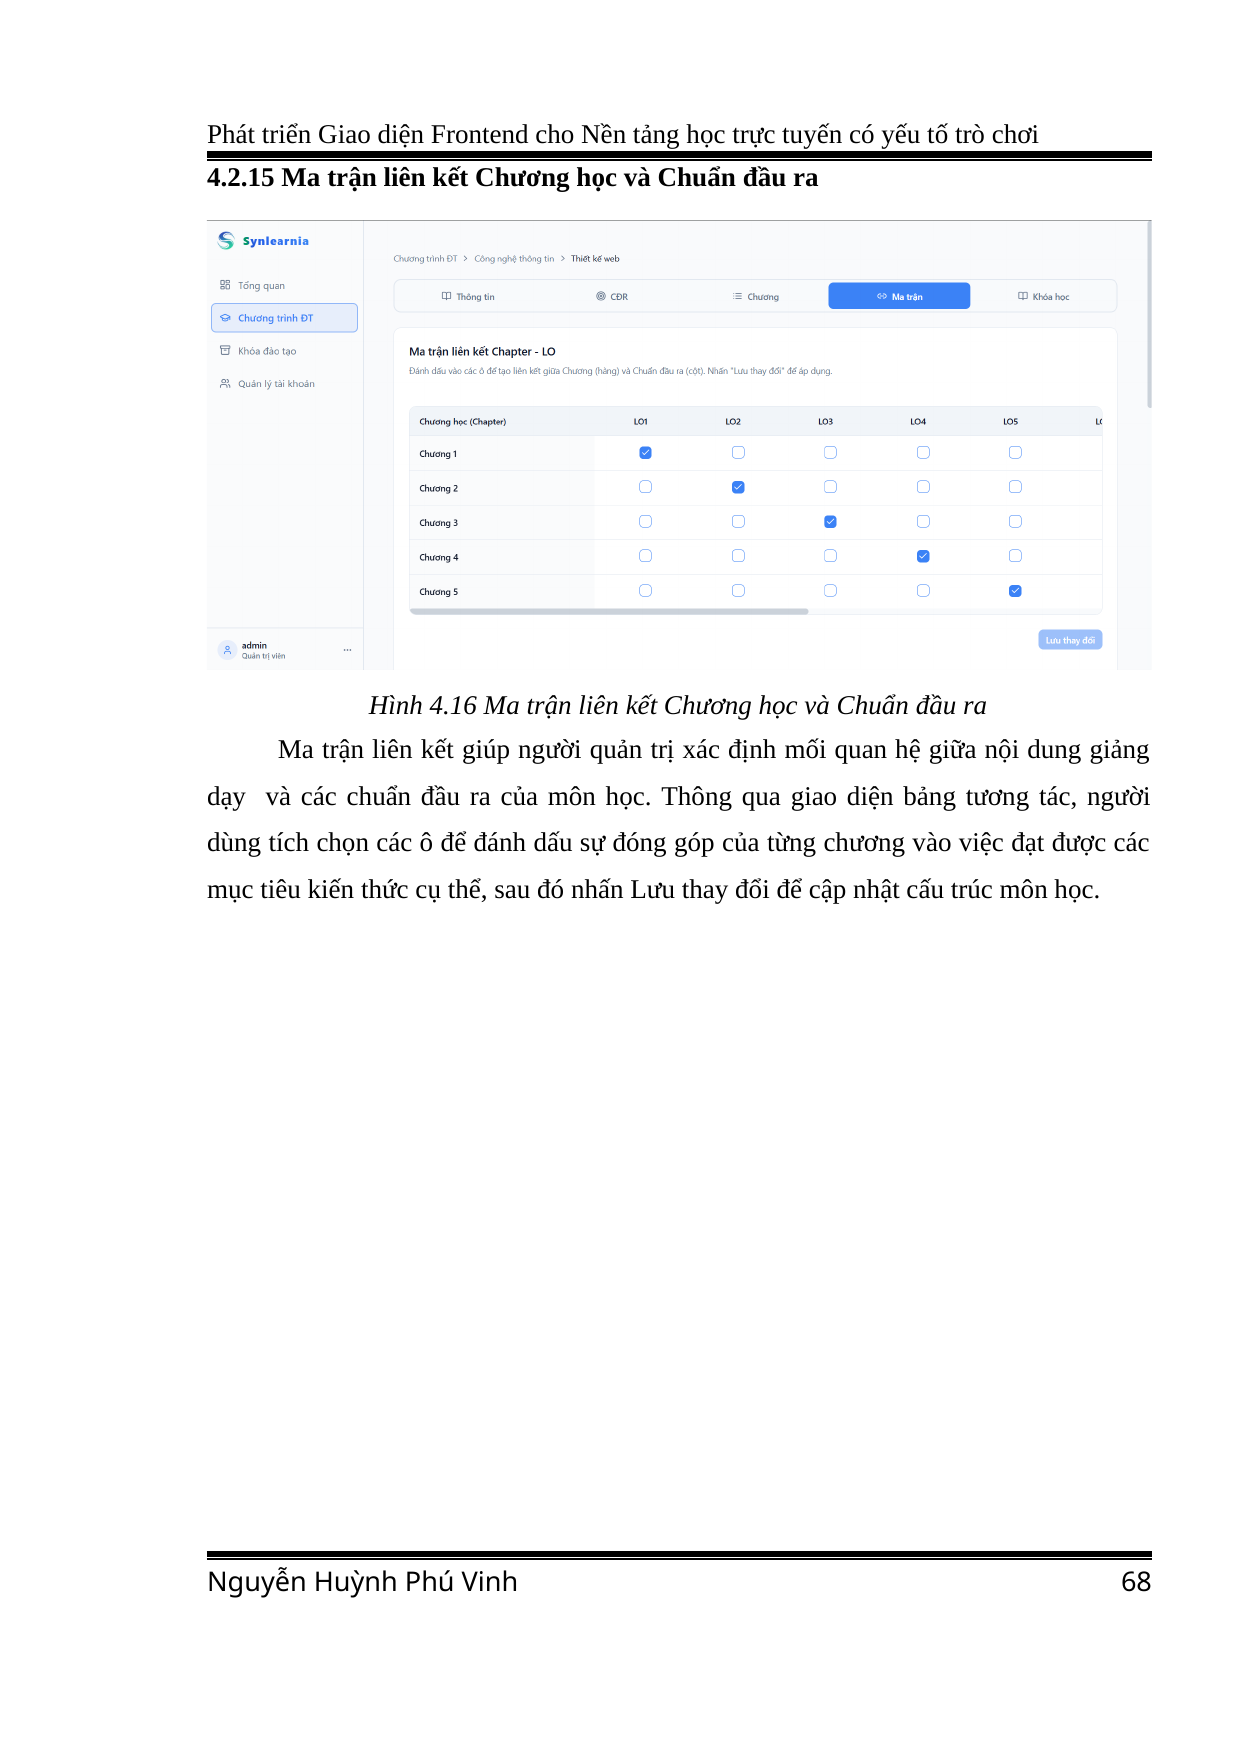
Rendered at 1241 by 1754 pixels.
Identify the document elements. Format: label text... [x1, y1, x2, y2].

text Hình 4.16 Ma trận liên kết Chương học và Chuẩn đầu ra [207, 689, 1152, 720]
picture [206, 220, 1152, 670]
text Ma trận liên kết giúp người quản trị xác định mối quan hệ giữa nội dung giảng dạy và các chuẩn đầu ra của môn học. Thông qua giao diện bảng tương tác, người dùng tích chọn các ô để đánh dấu sự đóng góp của từng chương vào việc đạt được các mục tiêu kiến thức cụ thể, sau đó nhấn Lưu thay đổi để cập nhật cấu trúc môn học. [207, 733, 1152, 904]
subtitle Ma trận liên kết Chương học và Chuẩn đầu ra [207, 161, 1152, 192]
